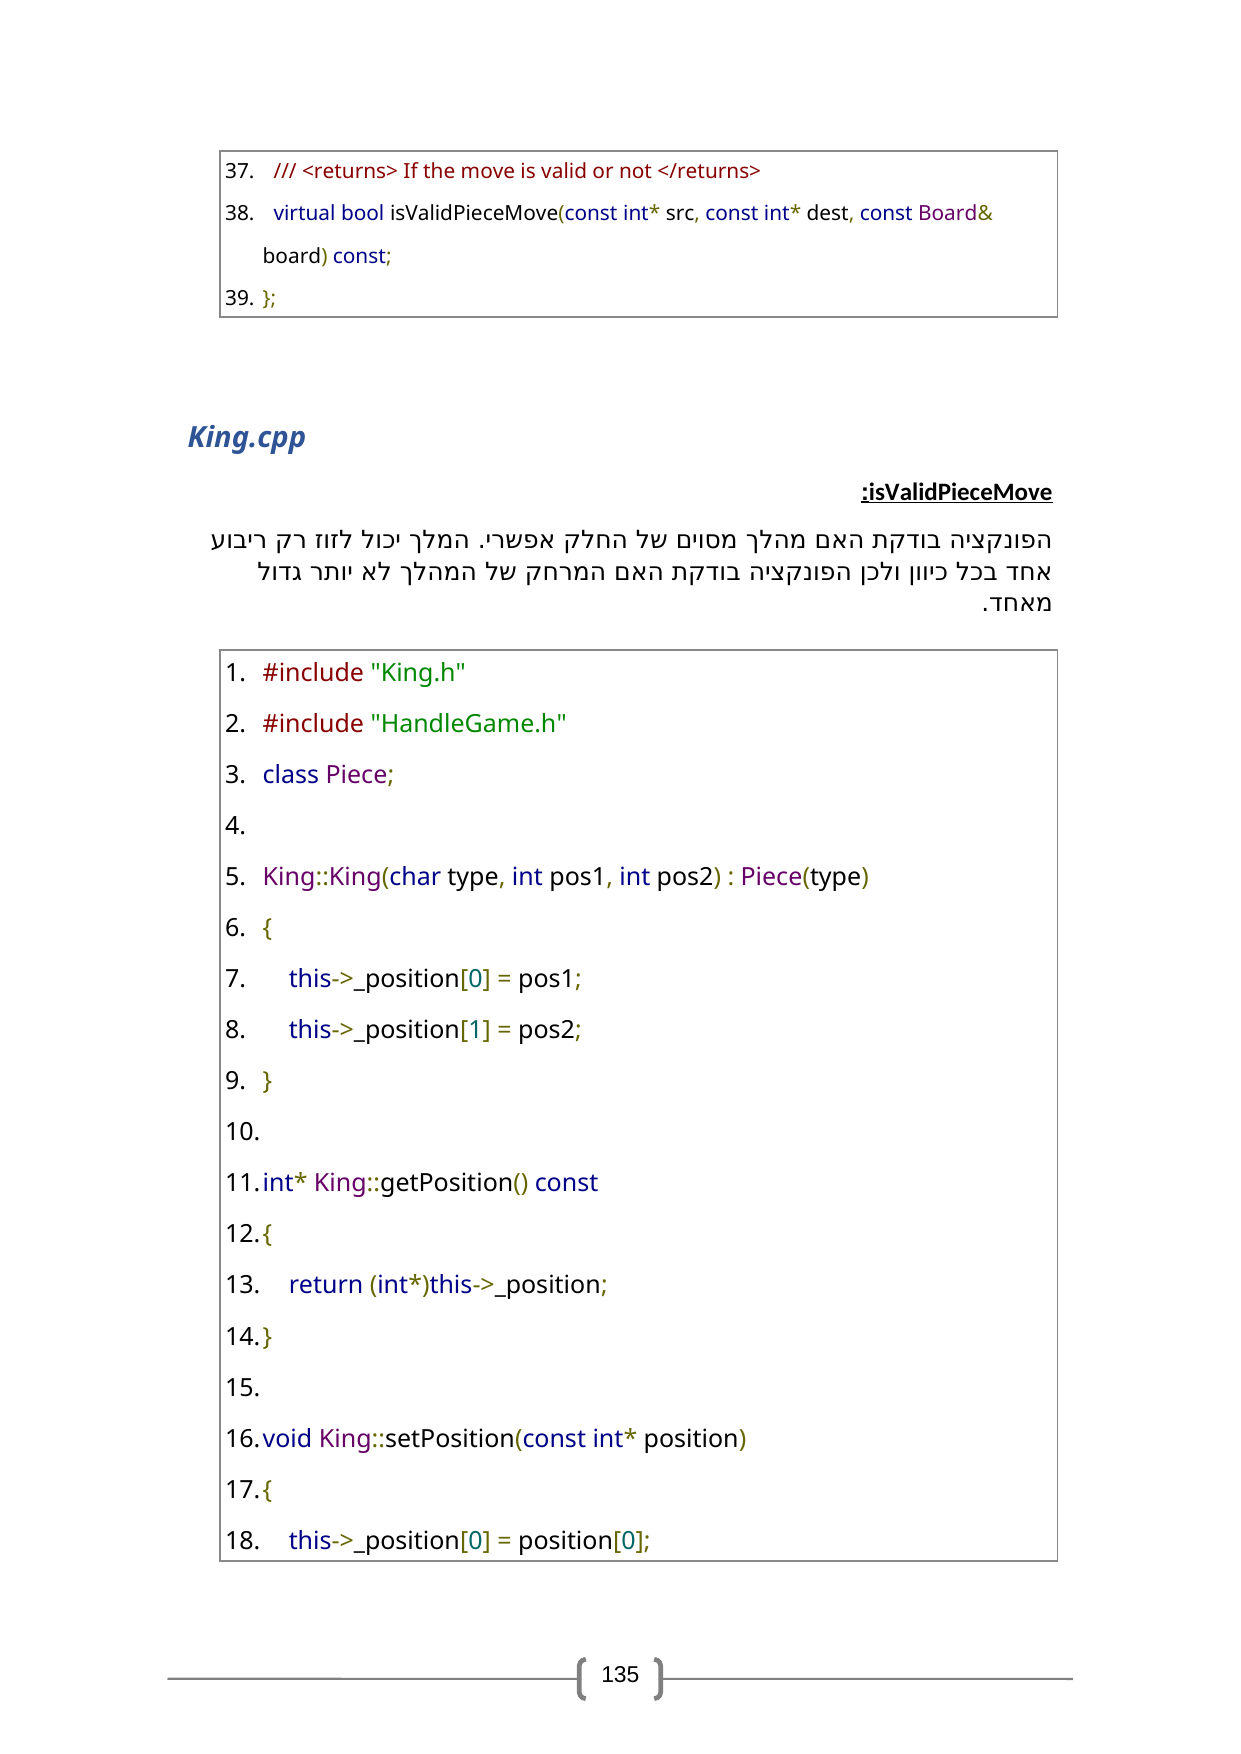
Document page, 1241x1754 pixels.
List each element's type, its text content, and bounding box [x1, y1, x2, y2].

list int* King::getPosition() const [221, 1159, 1057, 1199]
list { [221, 1466, 1057, 1505]
list { [221, 1210, 1057, 1250]
text הפונקציה בודקת האם מהלך מסוים של החלק אפשרי. המלך יכול לזוז רק ריבוע אחד בכל כיוון ולכן הפונקציה בודקת האם המרחק של המהלך לא יותר גדול מאחד. [187, 525, 1053, 617]
list } [221, 1312, 1057, 1352]
list #include "King.h" [221, 651, 1057, 689]
list { [221, 904, 1057, 944]
list this->_position[0] = pos1; [221, 955, 1057, 995]
list class Piece; [221, 751, 1057, 791]
list void King::setPosition(const int* position) [221, 1414, 1057, 1454]
text isValidPieceMove: [187, 476, 1053, 506]
list this->_position[1] = pos2; [221, 1006, 1057, 1046]
subtitle King.cpp [187, 416, 1053, 456]
list virtual bool isValidPieceMove(const int* src, const int* dest, const Board& board) const; [221, 193, 1057, 269]
list } [221, 1057, 1057, 1097]
list return (int*)this->_position; [221, 1261, 1057, 1301]
list King::King(char type, int pos1, int pos2) : Piece(type) [221, 853, 1057, 893]
list this->_position[0] = position[0]; [221, 1517, 1057, 1560]
list /// <returns> If the move is valid or not </returns> [221, 152, 1057, 184]
list #include "HandleGame.h" [221, 700, 1057, 740]
list }; [221, 278, 1057, 316]
